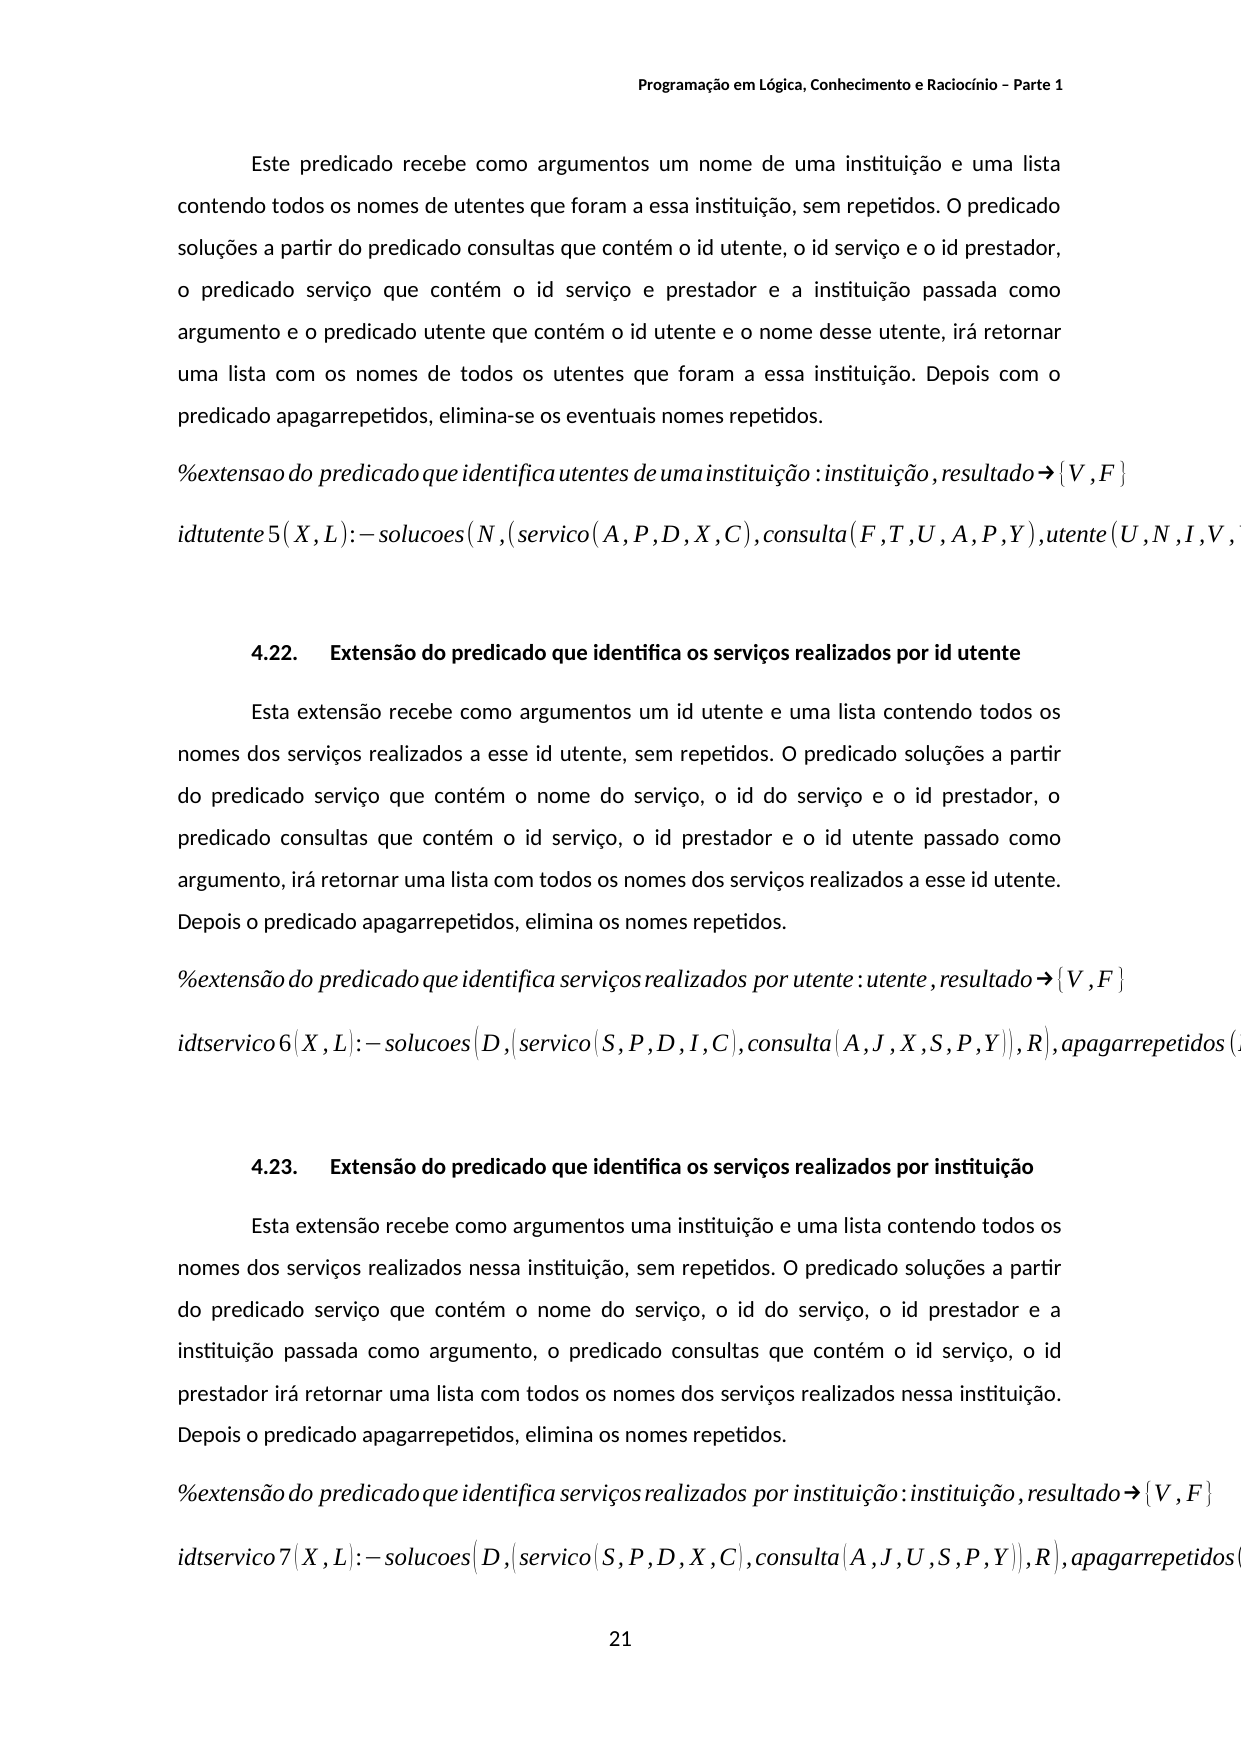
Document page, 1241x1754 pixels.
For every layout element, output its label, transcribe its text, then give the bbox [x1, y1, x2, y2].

text Esta extensão recebe como argumentos um id utente e uma lista contendo todos os nomes dos serviços realizados a esse id utente, sem repetidos. O predicado soluções a partir do predicado serviço que contém o nome do serviço, o id do serviço e o id prestador, o predicado consultas que contém o id serviço, o id prestador e o id utente passado como argumento, irá retornar uma lista com todos os nomes dos serviços realizados a esse id utente. Depois o predicado apagarrepetidos, elimina os nomes repetidos. [177, 697, 1063, 935]
list Extensão do predicado que identifica os serviços realizados por id utente [251, 638, 1063, 666]
list Extensão do predicado que identifica os serviços realizados por instituição [251, 1152, 1063, 1180]
text Este predicado recebe como argumentos um nome de uma instituição e uma lista contendo todos os nomes de utentes que foram a essa instituição, sem repetidos. O predicado soluções a partir do predicado consultas que contém o id utente, o id serviço e o id prestador, o predicado serviço que contém o id serviço e prestador e a instituição passada como argumento e o predicado utente que contém o id utente e o nome desse utente, irá retornar uma lista com os nomes de todos os utentes que foram a essa instituição. Depois com o predicado apagarrepetidos, elimina-se os eventuais nomes repetidos. [177, 149, 1063, 429]
text Esta extensão recebe como argumentos uma instituição e uma lista contendo todos os nomes dos serviços realizados nessa instituição, sem repetidos. O predicado soluções a partir do predicado serviço que contém o nome do serviço, o id do serviço, o id prestador e a instituição passada como argumento, o predicado consultas que contém o id serviço, o id prestador irá retornar uma lista com todos os nomes dos serviços realizados nessa instituição. Depois o predicado apagarrepetidos, elimina os nomes repetidos. [177, 1211, 1063, 1449]
